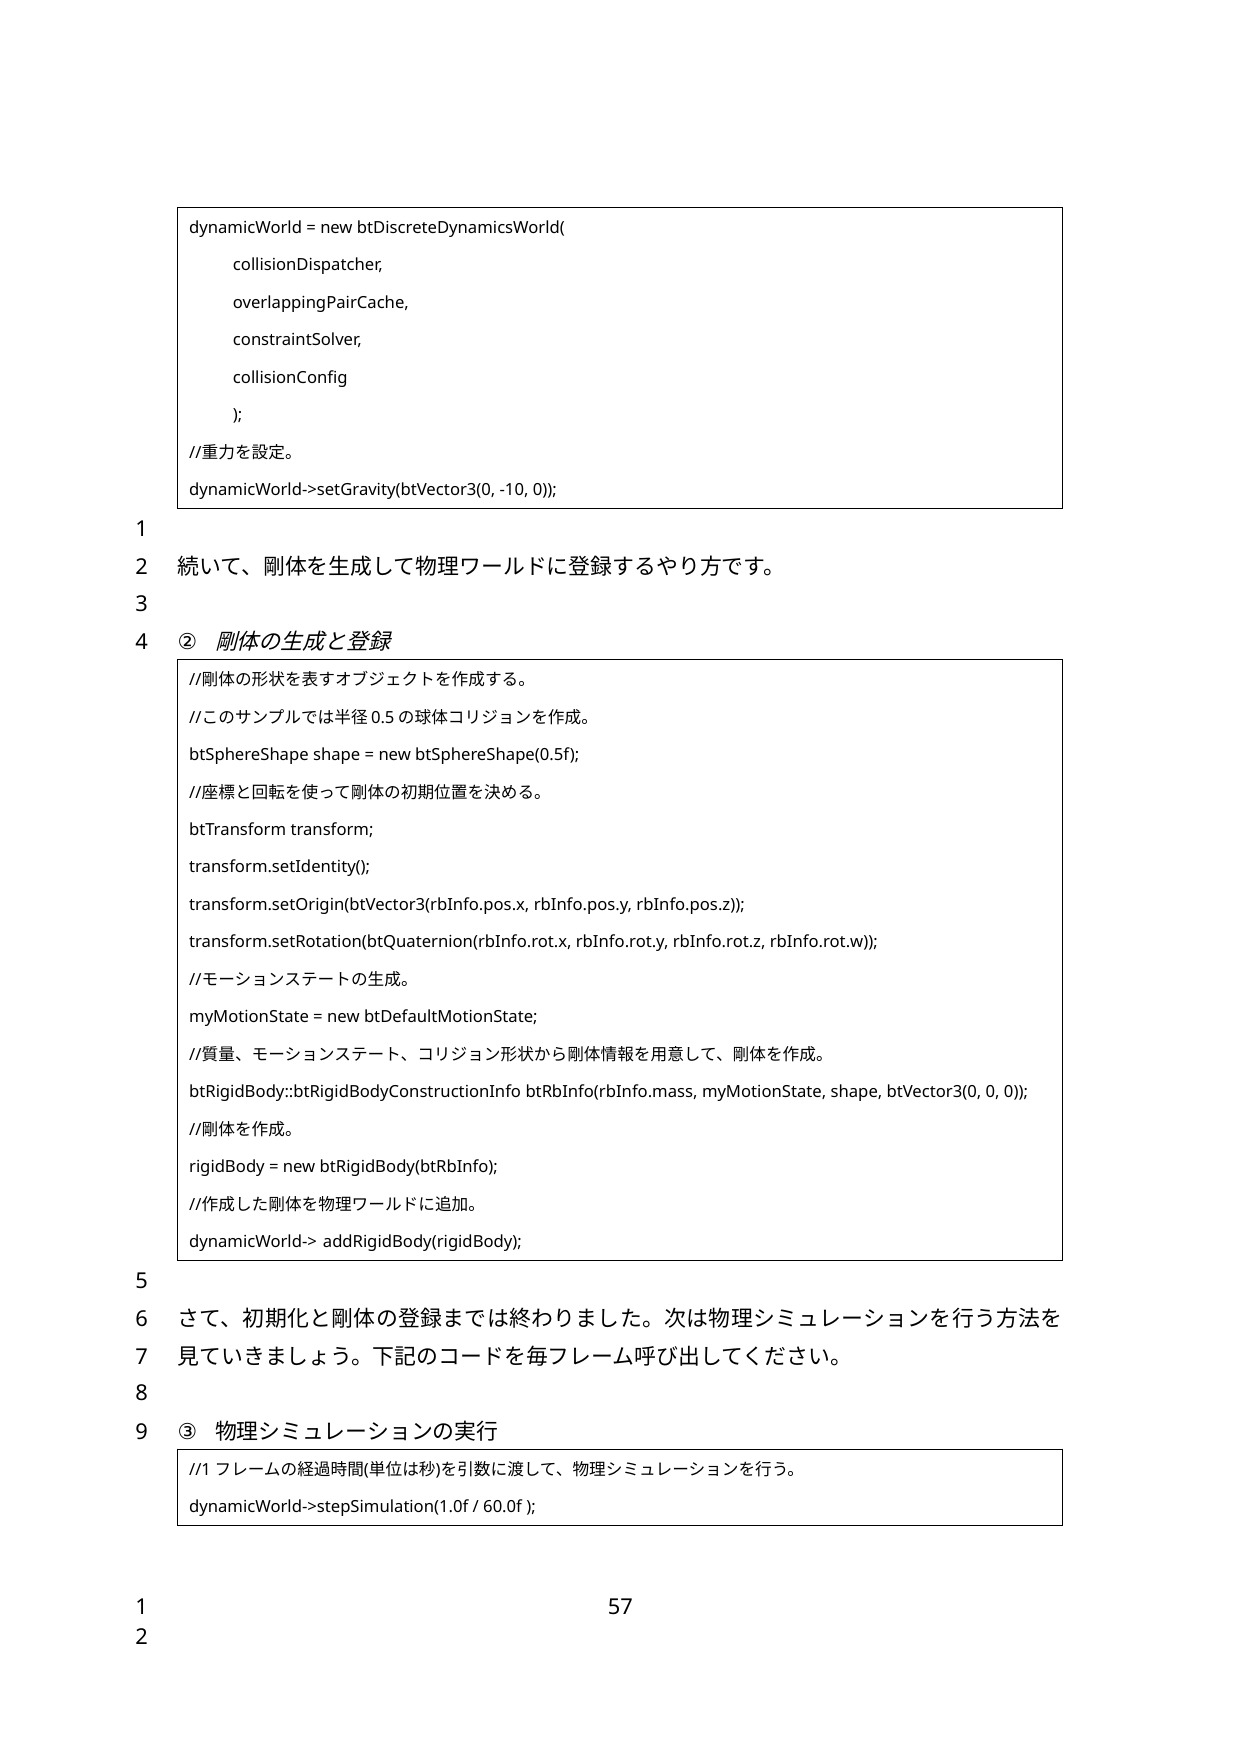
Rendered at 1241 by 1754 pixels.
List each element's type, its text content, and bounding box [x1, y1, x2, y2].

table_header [178, 208, 1062, 508]
text さて、初期化と剛体の登録までは終わりました。次は物理シミュレーションを行う方法を見ていきましょう。下記のコードを毎フレーム呼び出してください。 [177, 1298, 1063, 1373]
list 剛体の生成と登録 [177, 621, 1063, 659]
list 物理シミュレーションの実行 [177, 1411, 1063, 1448]
table_header //剛体の形状を表すオブジェクトを作成する。 //このサンプルでは半径0.5の球体コリジョンを作成。 btSphereShape shape = new btSphereShape(0.5f); //座標と回転を使って剛体の初期位置を決める。 btTransform transform; transform.setIdentity(); transform.setOrigin(btVector3(rbInfo.pos.x, rbInfo.pos.y, rbInfo.pos.z)); transform.setRotation(btQuaternion(rbInfo.rot.x, rbInfo.rot.y, rbInfo.rot.z, rbInfo.rot.w)); //モーションステートの生成。 myMotionState = new btDefaultMotionState; //質量、モーションステート、コリジョン形状から剛体情報を用意して、剛体を作成。 btRigidBody::btRigidBodyConstructionInfo btRbInfo(rbInfo.mass, myMotionState, shape, btVector3(0, 0, 0)); //剛体を作成。 rigidBody = new btRigidBody(btRbInfo); //作成した剛体を物理ワールドに追加。 dynamicWorld-> addRigidBody(rigidBody); [178, 660, 1062, 1260]
table_header //1フレームの経過時間(単位は秒)を引数に渡して、物理シミュレーションを行う。 dynamicWorld->stepSimulation(1.0f / 60.0f ); [178, 1450, 1062, 1524]
text 続いて、剛体を生成して物理ワールドに登録するやり方です。 [177, 546, 1063, 584]
